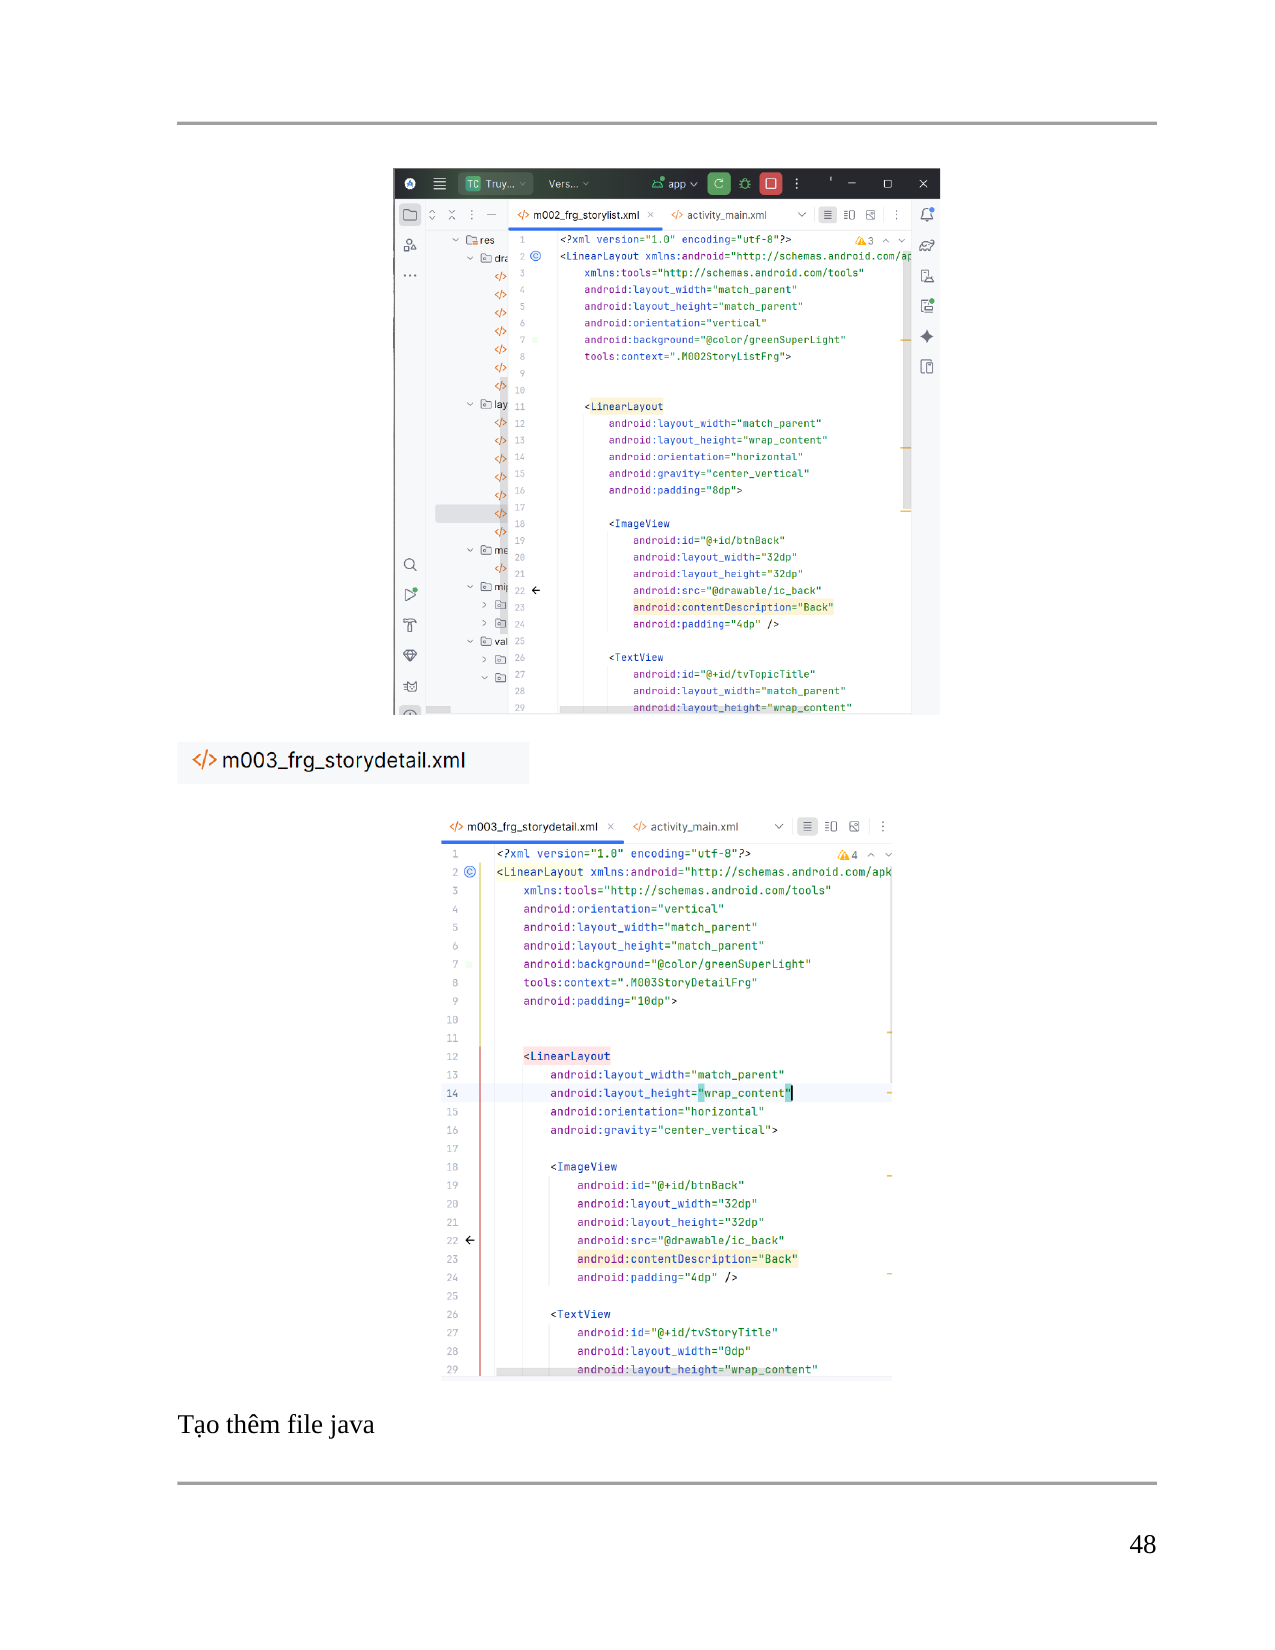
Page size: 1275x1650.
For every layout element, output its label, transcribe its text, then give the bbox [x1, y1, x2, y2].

text Tạo thêm file java [177, 1408, 1156, 1439]
picture [393, 168, 941, 715]
picture [441, 811, 893, 1381]
